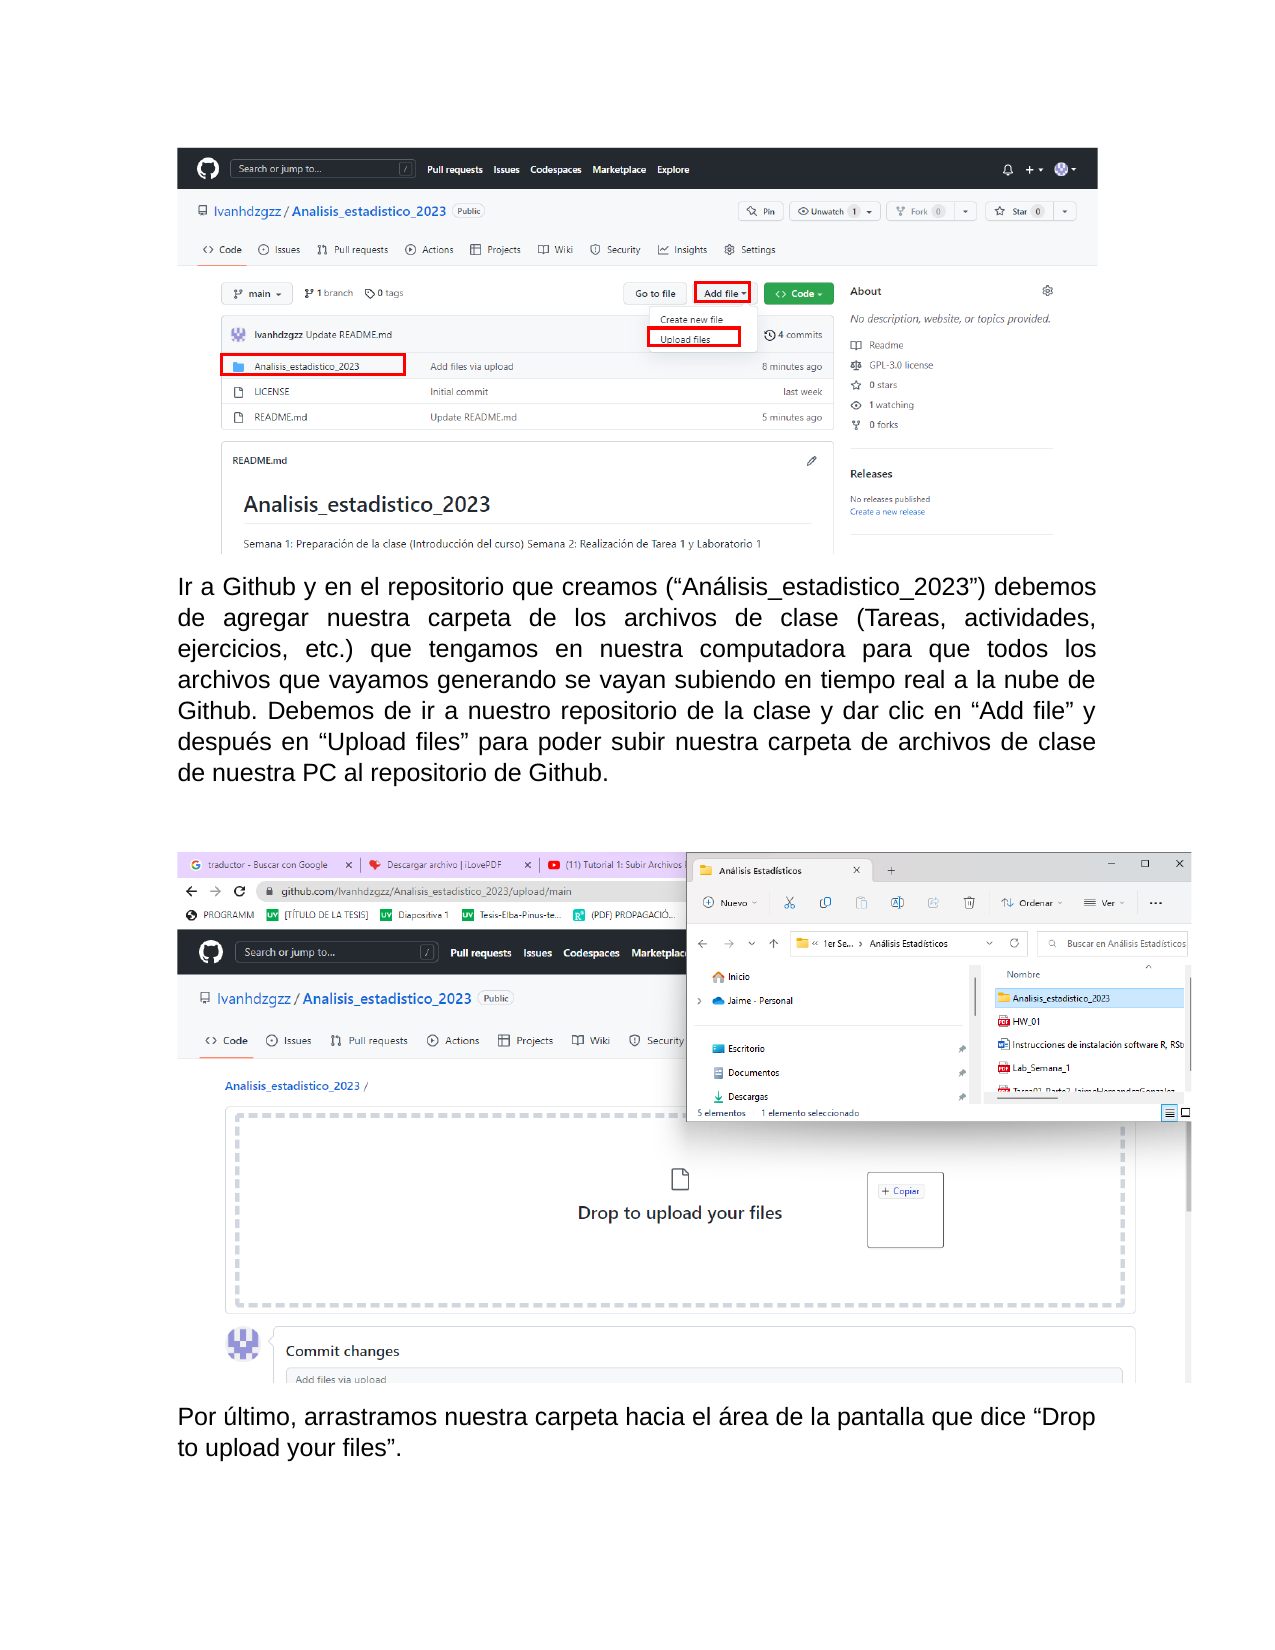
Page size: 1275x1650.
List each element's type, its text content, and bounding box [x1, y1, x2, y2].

text Ir a Github y en el repositorio que creamos (“Análisis_estadistico_2023”) debemos de agregar nuestra carpeta de los archivos de clase (Tareas, actividades, ejercicios, etc.) que tengamos en nuestra computadora para que todos los archivos que vayamos generando se vayan subiendo en tiempo real a la nube de Github. Debemos de ir a nuestro repositorio de la clase y dar clic en “Add file” y después en “Upload files” para poder subir nuestra carpeta de archivos de clase de nuestra PC al repositorio de Github. [177, 572, 1098, 787]
picture [177, 852, 1192, 1383]
picture [177, 147, 1098, 554]
text Por último, arrastramos nuestra carpeta hacia el área de la pantalla que dice “Drop to upload your files”. [177, 1401, 1098, 1461]
